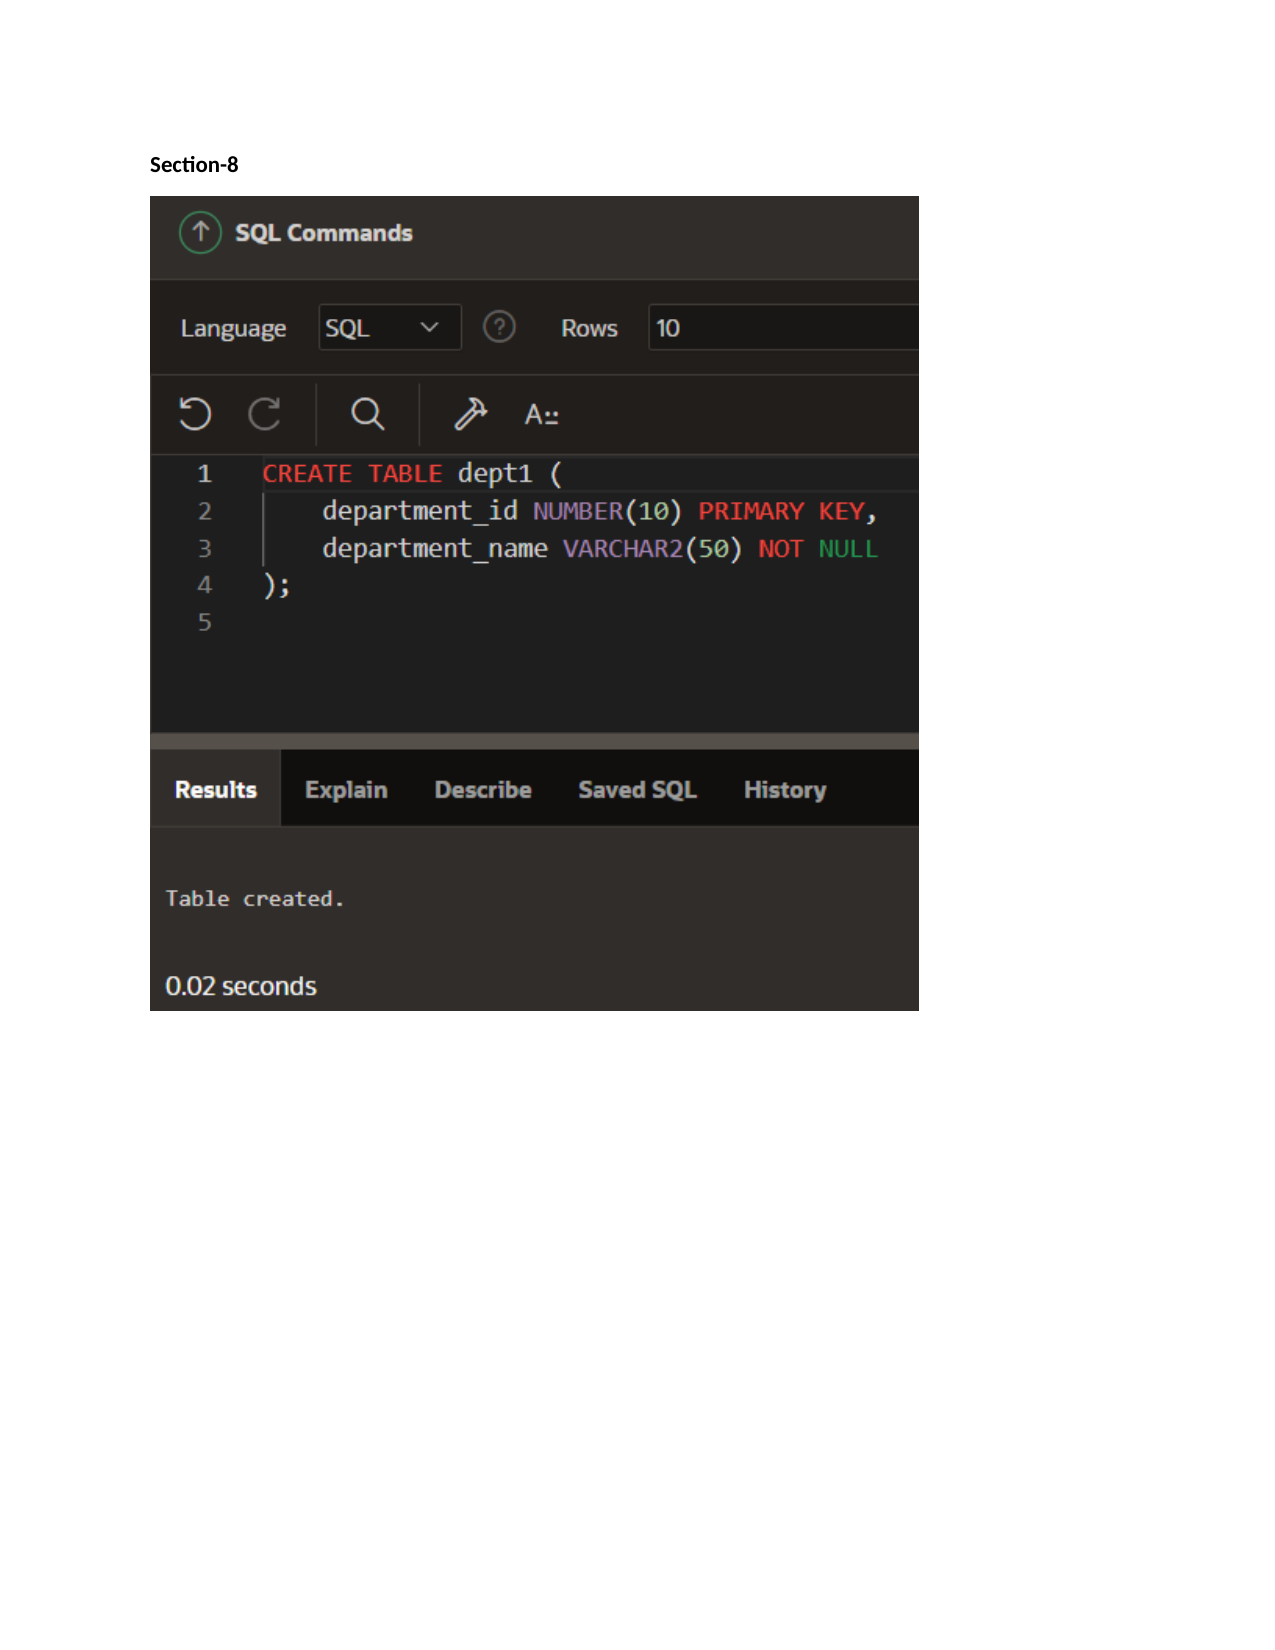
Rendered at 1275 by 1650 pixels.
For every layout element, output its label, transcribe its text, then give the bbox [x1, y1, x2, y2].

text Section-8 [150, 150, 1125, 178]
picture [150, 196, 919, 1011]
